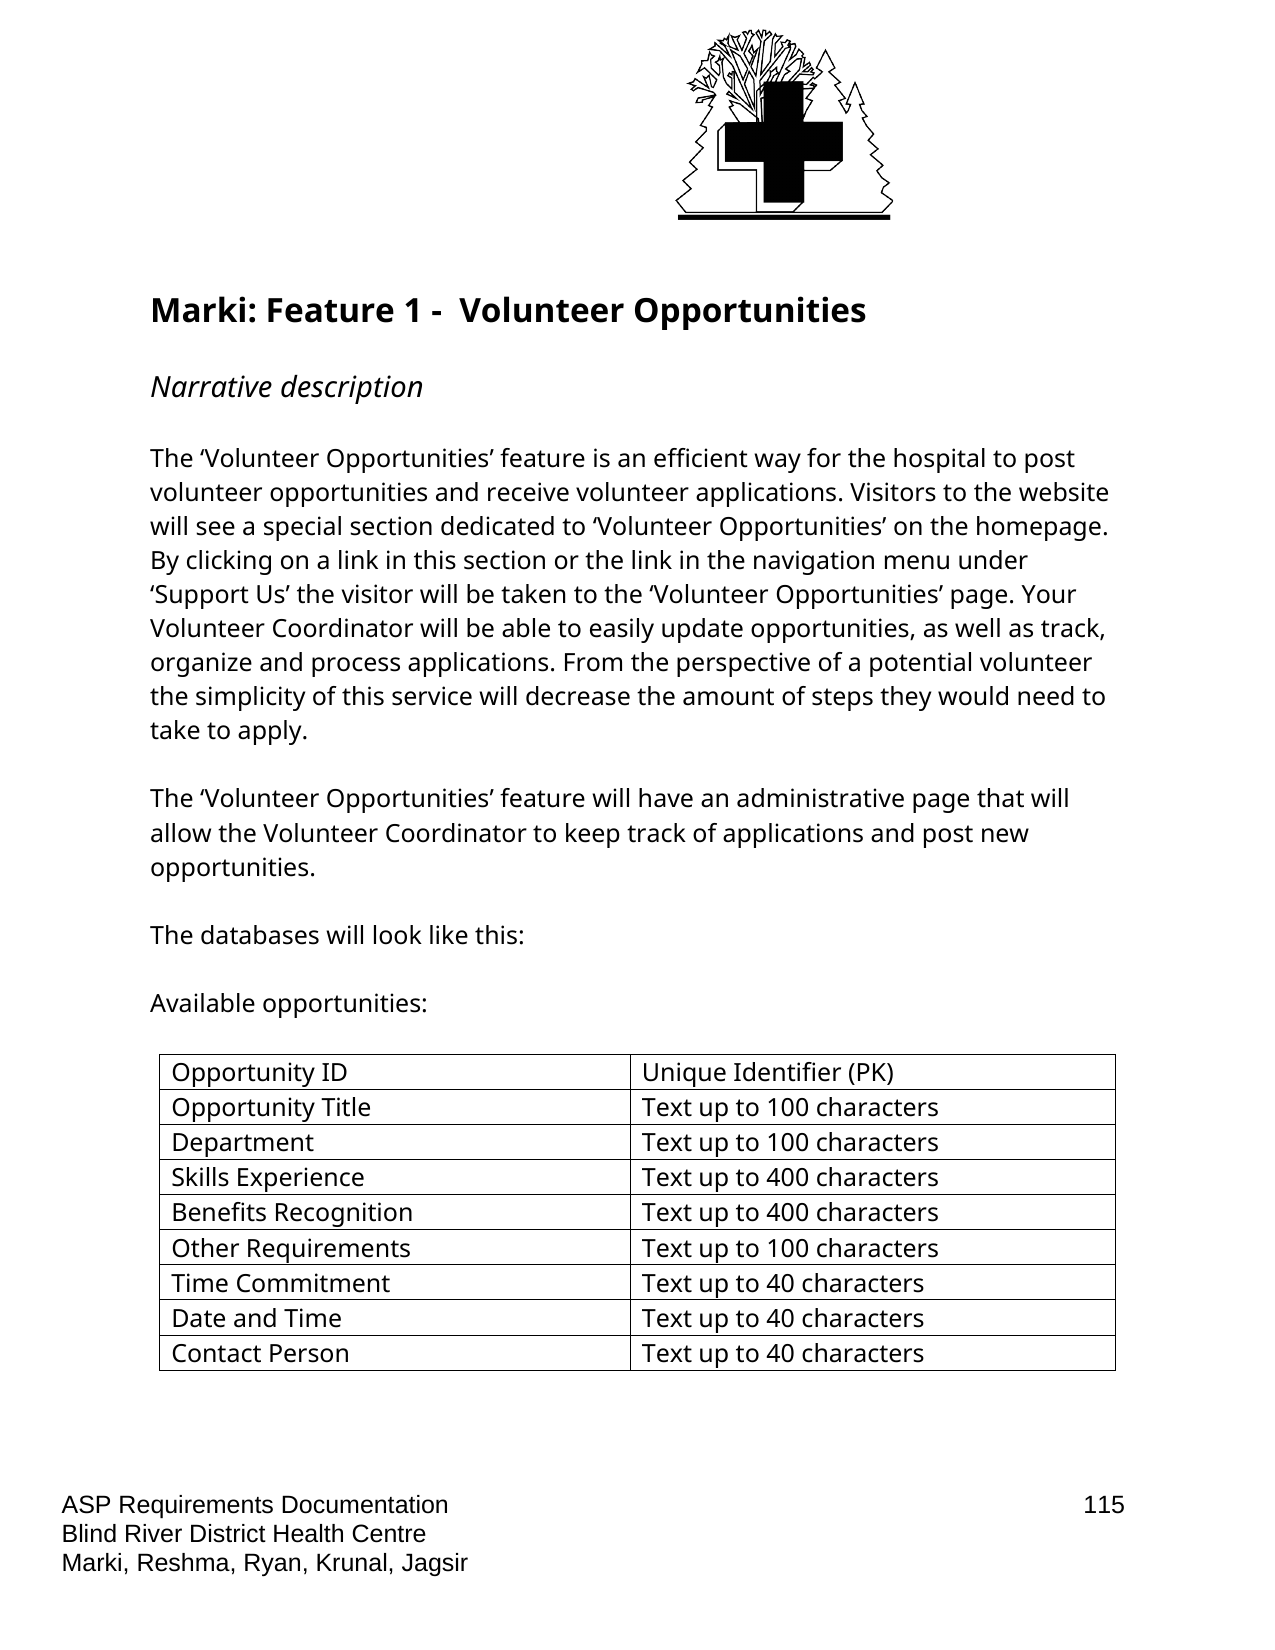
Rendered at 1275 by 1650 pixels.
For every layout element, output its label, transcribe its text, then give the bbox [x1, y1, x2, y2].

table_cell Text up to 100 characters [631, 1090, 1115, 1124]
table_cell Contact Person [160, 1336, 630, 1369]
table_cell Text up to 40 characters [631, 1336, 1115, 1369]
table_cell Text up to 100 characters [631, 1125, 1115, 1159]
text The ‘Volunteer Opportunities’ feature will have an administrative page that will allow the Volunteer Coordinator to keep track of applications and post new opportunities. [150, 781, 1125, 883]
table_cell Date and Time [160, 1300, 630, 1334]
table_header Unique Identifier (PK) [631, 1055, 1115, 1089]
text The ‘Volunteer Opportunities’ feature is an efficient way for the hospital to post volunteer opportunities and receive volunteer applications. Visitors to the website will see a special section dedicated to ‘Volunteer Opportunities’ on the homepage. By clicking on a link in this section or the link in the navigation menu under ‘Support Us’ the visitor will be taken to the ‘Volunteer Opportunities’ page. Your Volunteer Coordinator will be able to easily update opportunities, as well as track, organize and process applications. From the perspective of a potential volunteer the simplicity of this service will decrease the amount of steps they would need to take to apply. [150, 441, 1125, 747]
table_cell Other Requirements [160, 1230, 630, 1264]
table_cell Text up to 40 characters [631, 1265, 1115, 1299]
table_cell Text up to 100 characters [631, 1230, 1115, 1264]
table_cell Opportunity Title [160, 1090, 630, 1124]
table_cell Time Commitment [160, 1265, 630, 1299]
picture [675, 29, 894, 220]
table_cell Text up to 400 characters [631, 1160, 1115, 1194]
table_cell Text up to 400 characters [631, 1195, 1115, 1229]
text The databases will look like this: [150, 917, 1125, 951]
table_cell Department [160, 1125, 630, 1159]
text Narrative description [150, 367, 1125, 406]
table_cell Text up to 40 characters [631, 1300, 1115, 1334]
text Available opportunities: [150, 986, 1125, 1019]
table_cell Skills Experience [160, 1160, 630, 1194]
text Marki: Feature 1 - Volunteer Opportunities [150, 287, 1125, 333]
table_header Opportunity ID [160, 1055, 630, 1089]
table_cell Benefits Recognition [160, 1195, 630, 1229]
